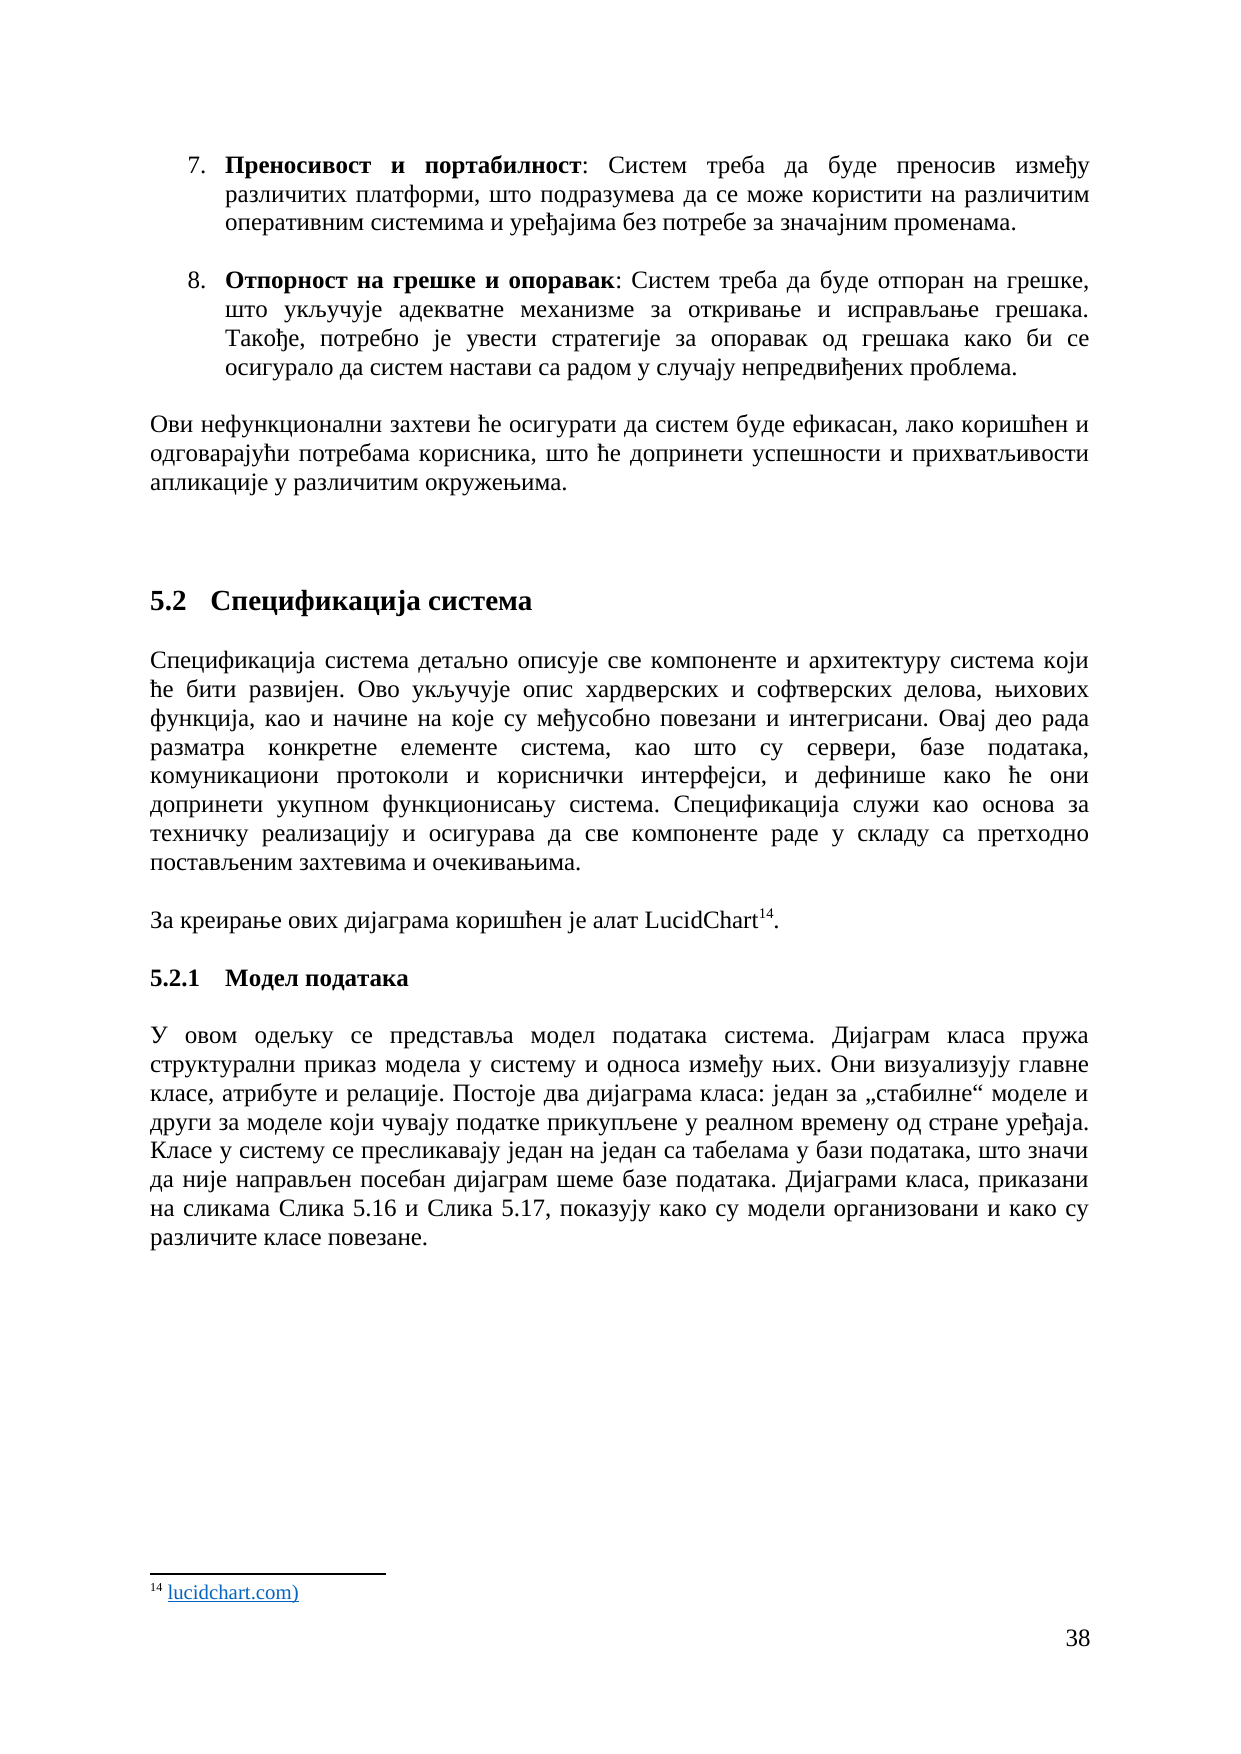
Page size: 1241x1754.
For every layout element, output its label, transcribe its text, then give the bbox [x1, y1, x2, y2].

text За креирање ових дијаграма коришћен је алат LucidChart. [150, 905, 1090, 933]
text Спецификација система детаљно описује све компоненте и архитектуру система који ће бити развијен. Ово укључује опис хардверских и софтверских делова, њихових функција, као и начине на које су међусобно повезани и интегрисани. Овај део рада разматра конкретне елементе система, као што су сервери, базе података, комуникациони протоколи и кориснички интерфејси, и дефинише како ће они допринети укупном функционисању система. Спецификација служи као основа за техничку реализацију и осигурава да све компоненте раде у складу са претходно постављеним захтевима и очекивањима. [150, 646, 1090, 876]
text Ови нефункционални захтеви ће осигурати да систем буде ефикасан, лако коришћен и одговарајући потребама корисника, што ће допринети успешности и прихватљивости апликације у различитим окружењима. [150, 409, 1090, 496]
subtitle Спецификација система [150, 583, 1090, 616]
list Преносивост и портабилност: Систем треба да буде преносив између различитих платформи, што подразумева да се може користити на различитим оперативним системима и уређајима без потребе за значајним променама. [187, 150, 1090, 236]
subtitle Модел података [150, 963, 1090, 991]
list Отпорност на грешке и опоравак: Систем треба да буде отпоран на грешке, што укључује адекватне механизме за откривање и исправљање грешака. Такође, потребно је увести стратегије за опоравак од грешака како би се осигурало да систем настави са радом у случају непредвиђених проблема. [187, 265, 1090, 380]
